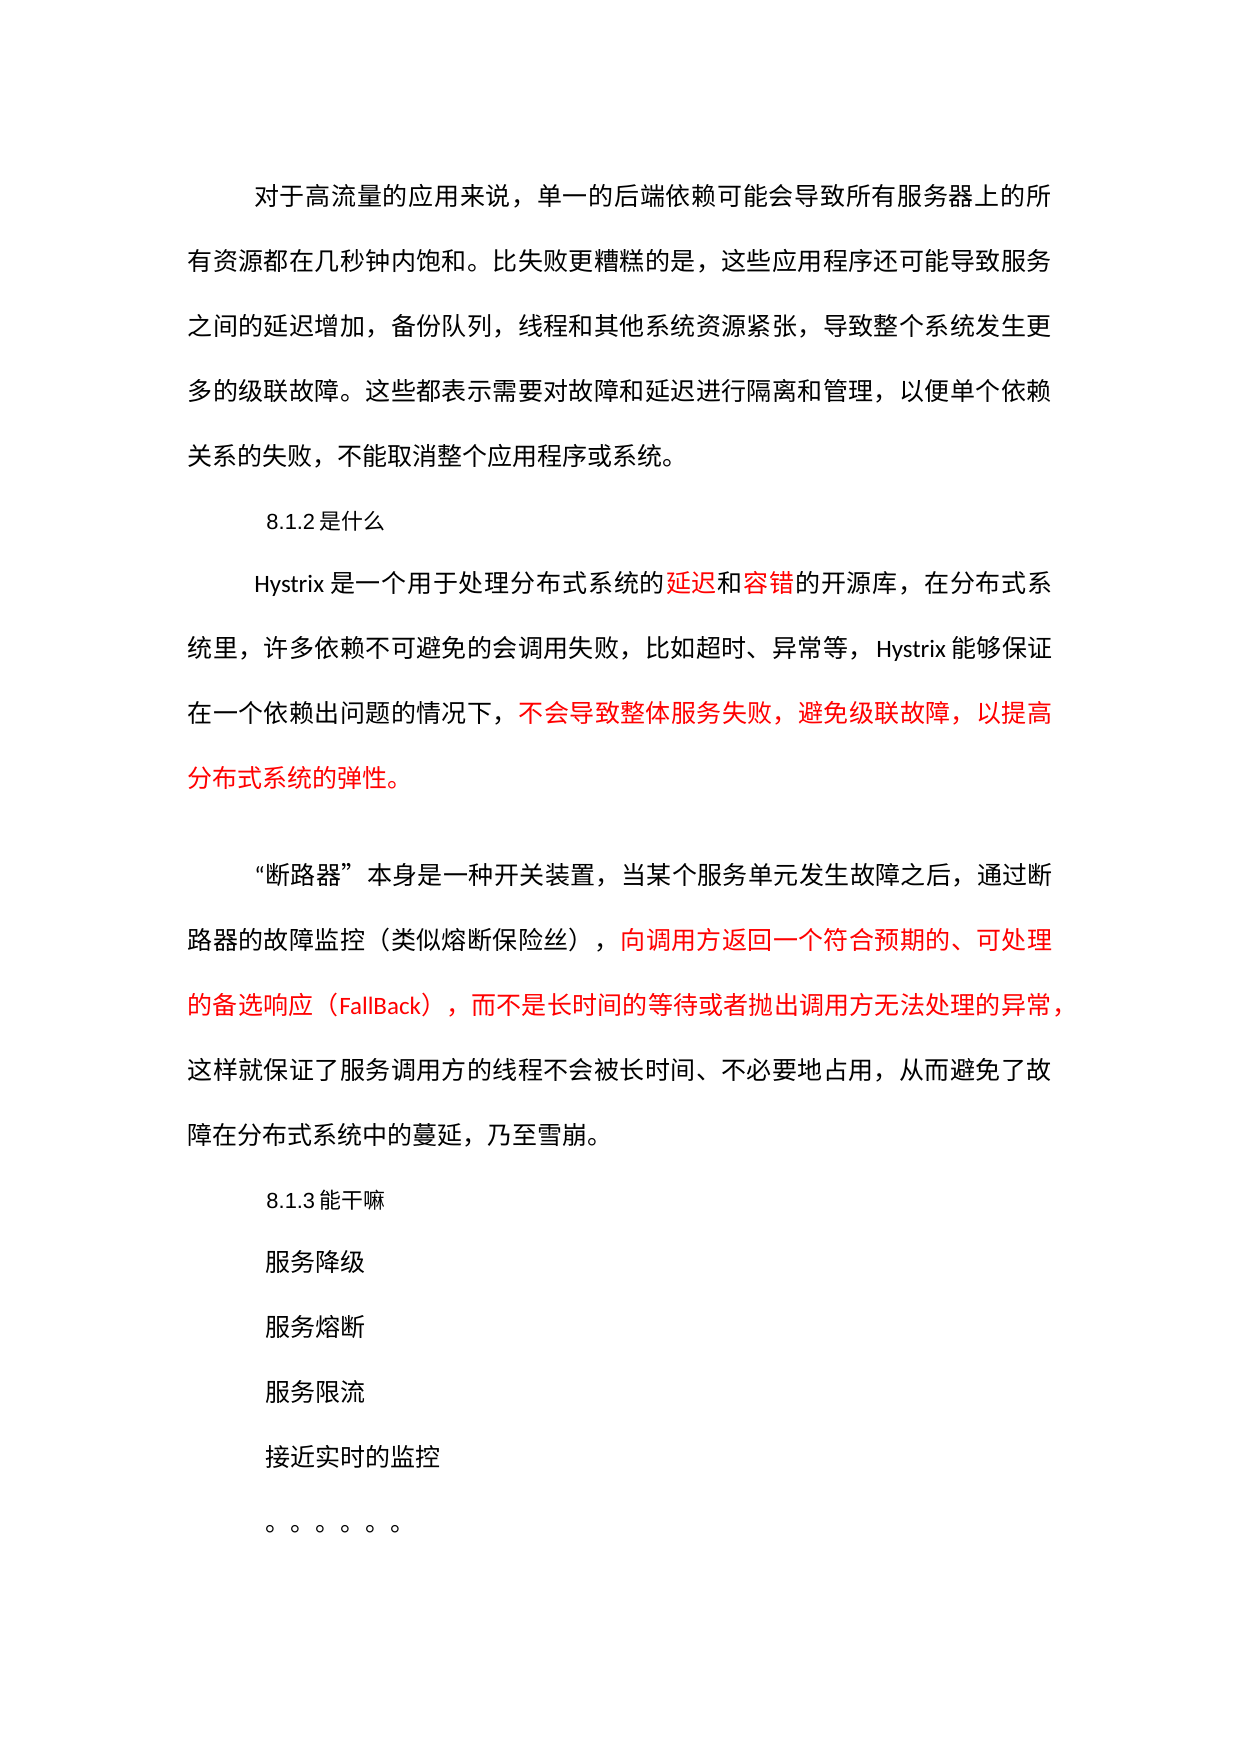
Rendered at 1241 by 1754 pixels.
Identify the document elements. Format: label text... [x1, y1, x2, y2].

text Hystrix是一个用于处理分布式系统的延迟和容错的开源库，在分布式系统里，许多依赖不可避免的会调用失败，比如超时、异常等，Hystrix能够保证在一个依赖出问题的情况下，不会导致整体服务失败，避免级联故障，以提高分布式系统的弹性。 [187, 549, 1053, 809]
subtitle 8.1.2是什么 [187, 504, 1053, 536]
text 。。。。。。 [187, 1488, 1053, 1553]
text 服务降级 [187, 1228, 1053, 1293]
subtitle 8.1.3能干嘛 [187, 1183, 1053, 1215]
text 接近实时的监控 [187, 1423, 1053, 1488]
text 服务限流 [187, 1358, 1053, 1423]
text 对于高流量的应用来说，单一的后端依赖可能会导致所有服务器上的所有资源都在几秒钟内饱和。比失败更糟糕的是，这些应用程序还可能导致服务之间的延迟增加，备份队列，线程和其他系统资源紧张，导致整个系统发生更多的级联故障。这些都表示需要对故障和延迟进行隔离和管理，以便单个依赖关系的失败，不能取消整个应用程序或系统。 [187, 162, 1053, 487]
text “断路器”本身是一种开关装置，当某个服务单元发生故障之后，通过断路器的故障监控（类似熔断保险丝），向调用方返回一个符合预期的、可处理的备选响应（FallBack），而不是长时间的等待或者抛出调用方无法处理的异常，这样就保证了服务调用方的线程不会被长时间、不必要地占用，从而避免了故障在分布式系统中的蔓延，乃至雪崩。 [187, 841, 1053, 1166]
text 服务熔断 [187, 1293, 1053, 1358]
